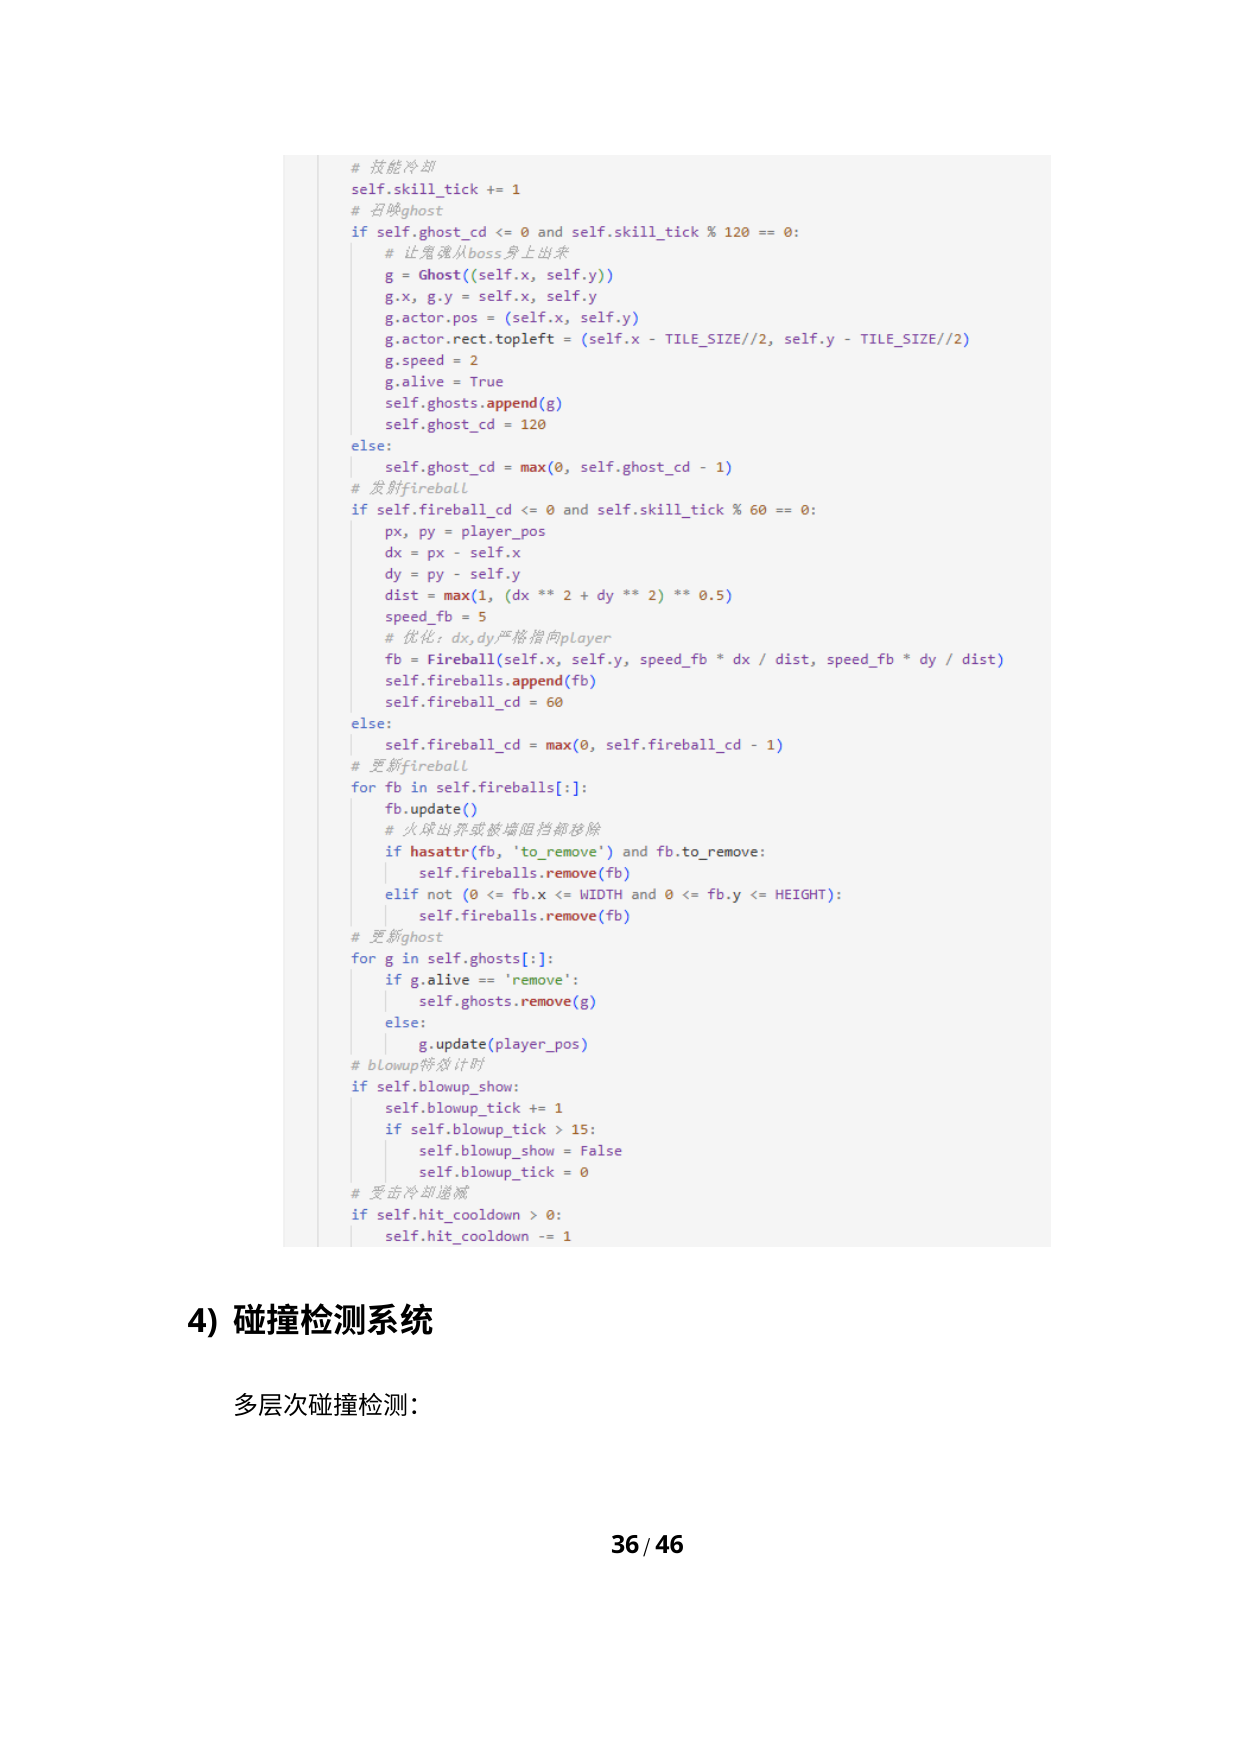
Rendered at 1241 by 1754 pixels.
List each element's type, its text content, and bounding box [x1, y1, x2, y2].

list 多层次碰撞检测： [233, 1371, 1053, 1436]
picture [283, 155, 1051, 1247]
subtitle 碰撞检测系统 [187, 1286, 1053, 1351]
